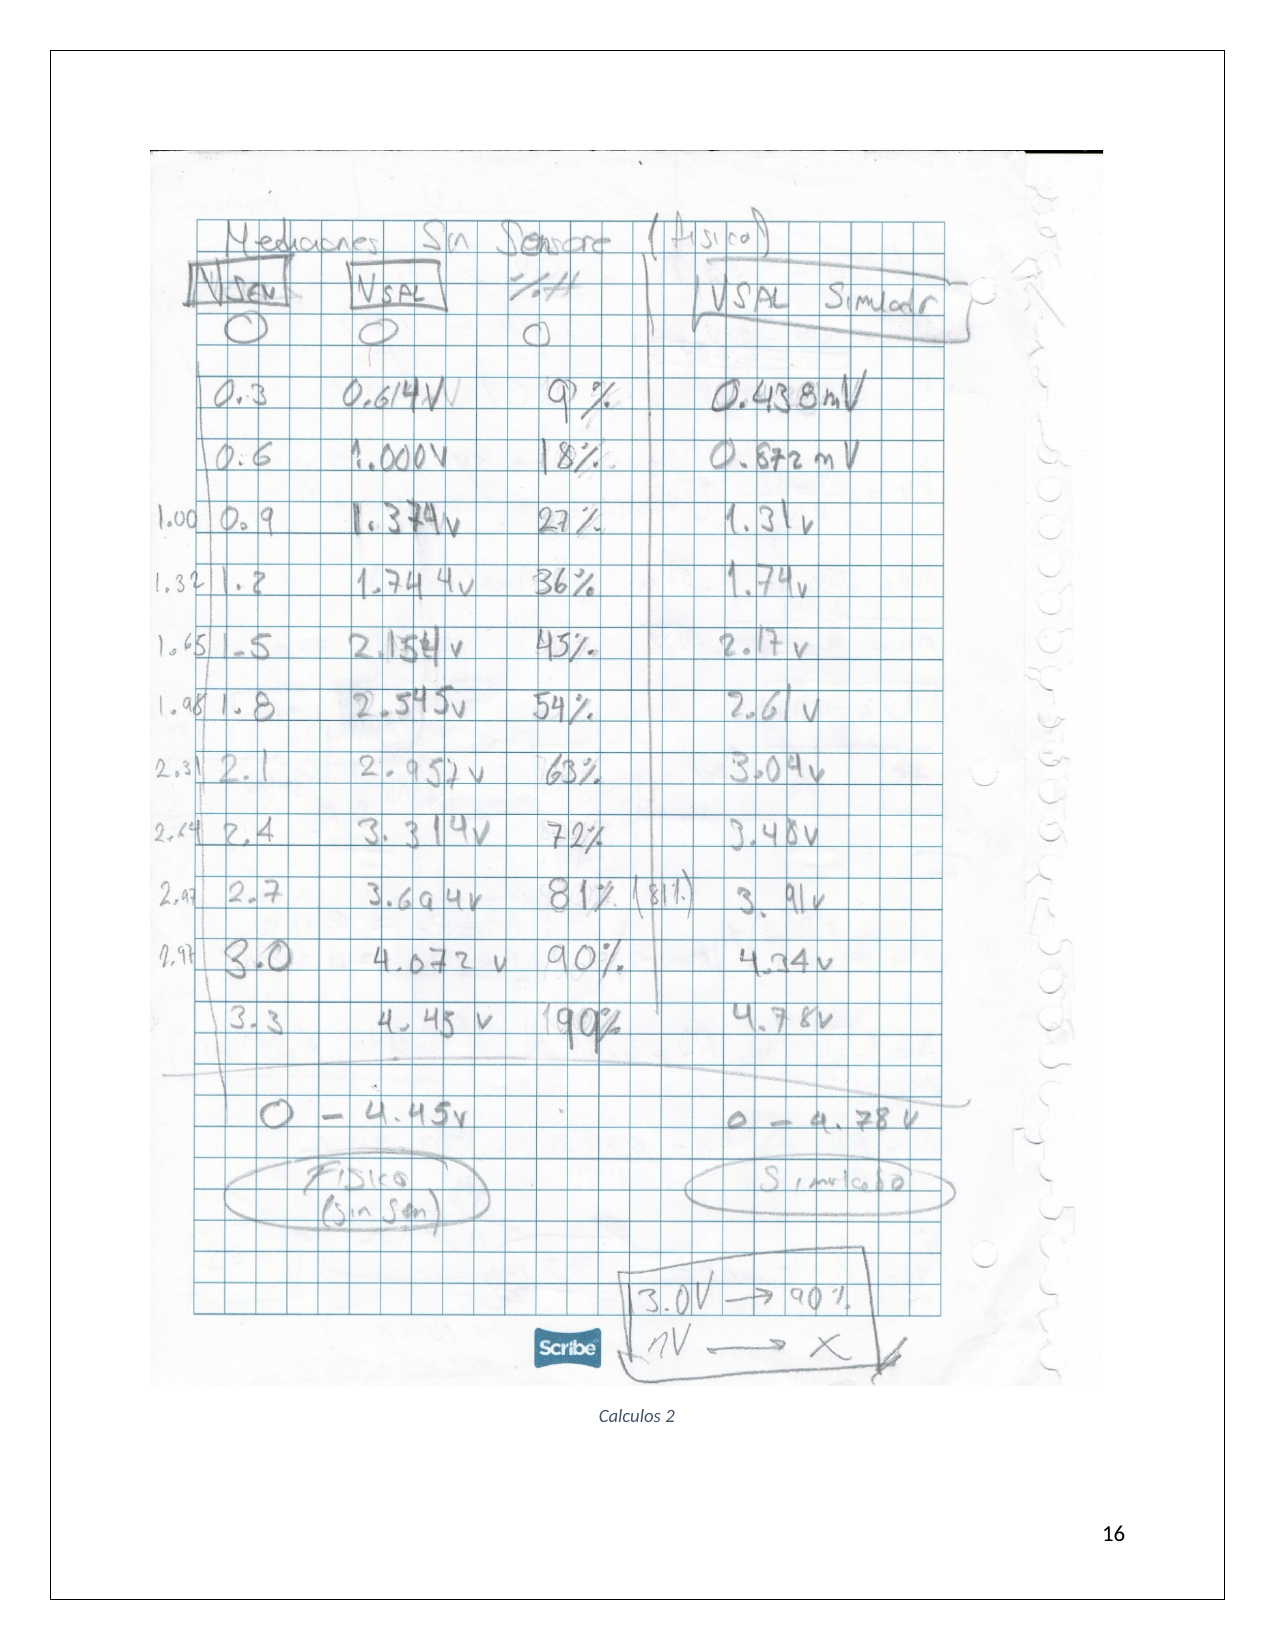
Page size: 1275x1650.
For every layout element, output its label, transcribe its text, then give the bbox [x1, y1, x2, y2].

picture [150, 150, 1104, 1386]
text Calculos 2 [150, 1405, 1125, 1428]
